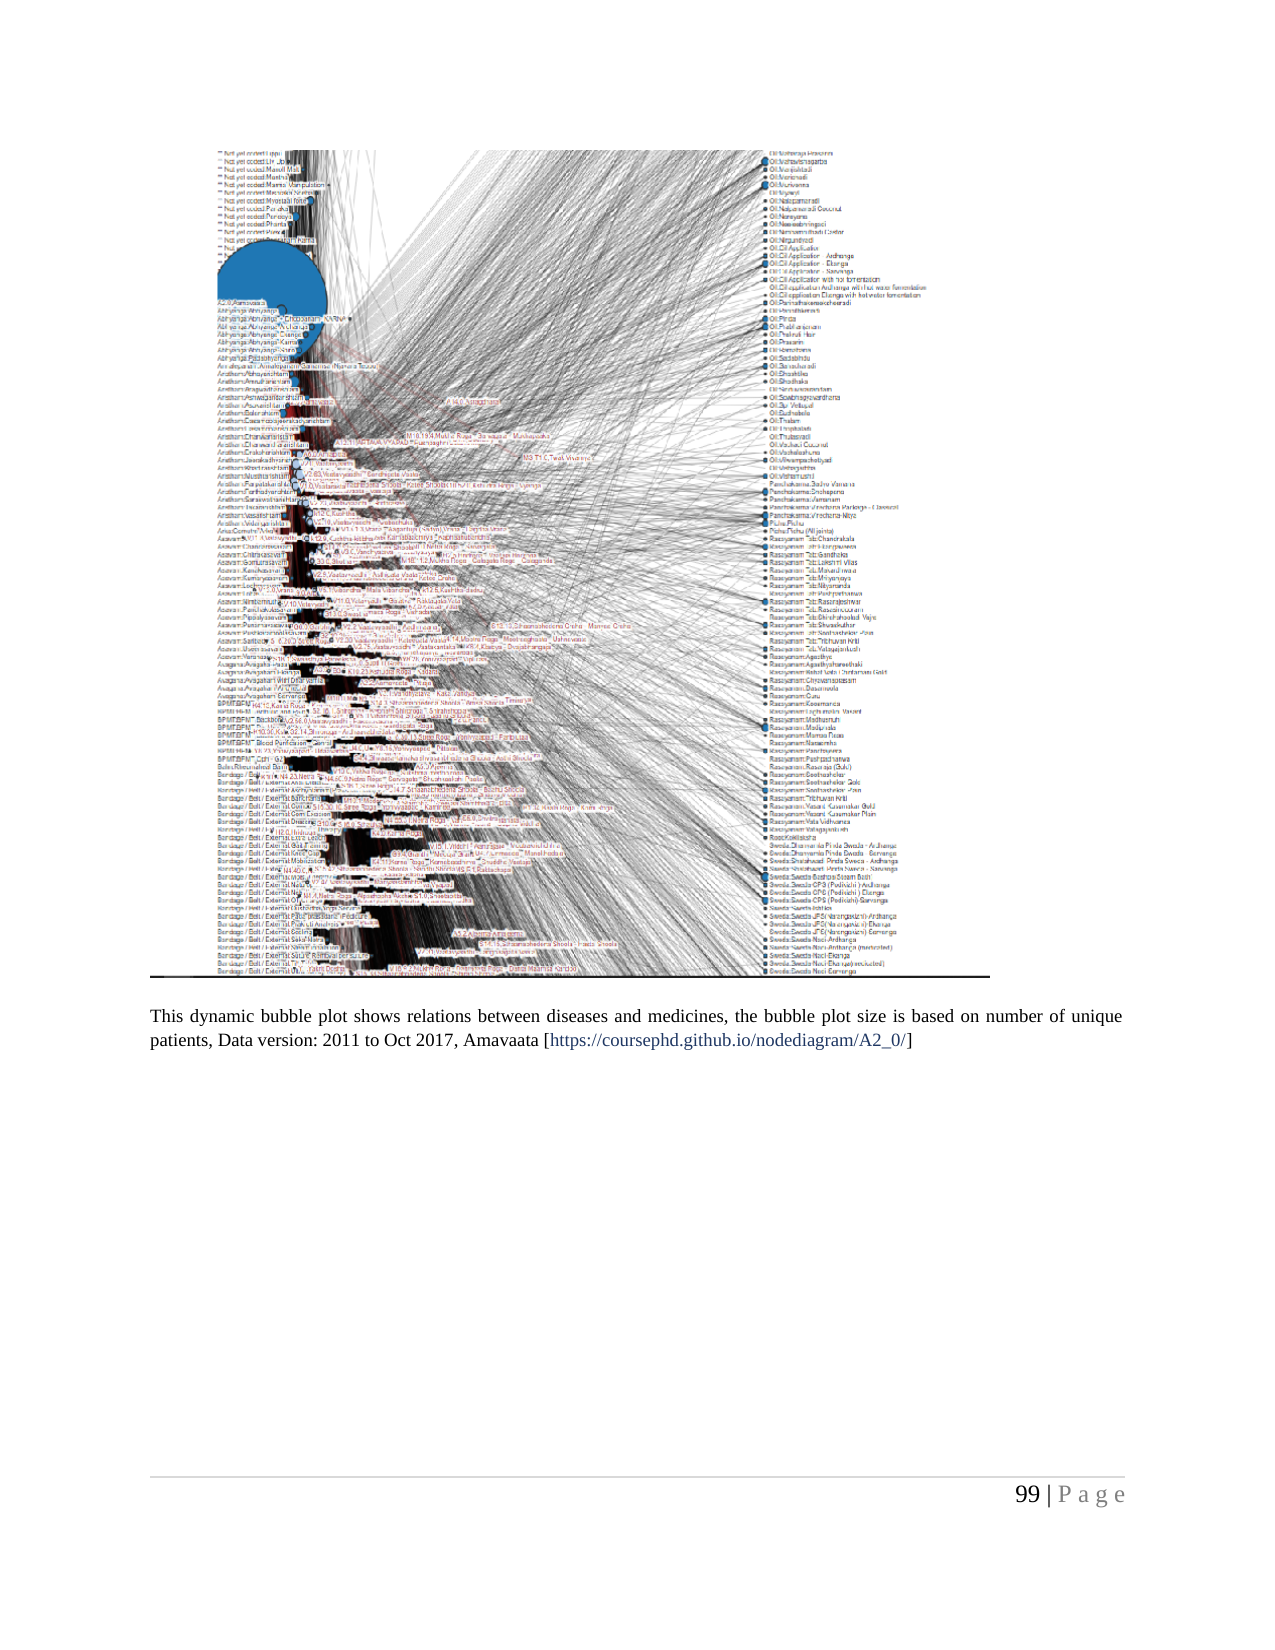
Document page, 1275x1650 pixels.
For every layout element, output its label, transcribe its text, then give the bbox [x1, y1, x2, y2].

text This dynamic bubble plot shows relations between diseases and medicines, the bubble plot size is based on number of unique patients, Data version: 2011 to Oct 2017, Amavaata [https://coursephd.github.io/nodediagram/A2_0/] [150, 1005, 1125, 1050]
picture [150, 150, 990, 978]
